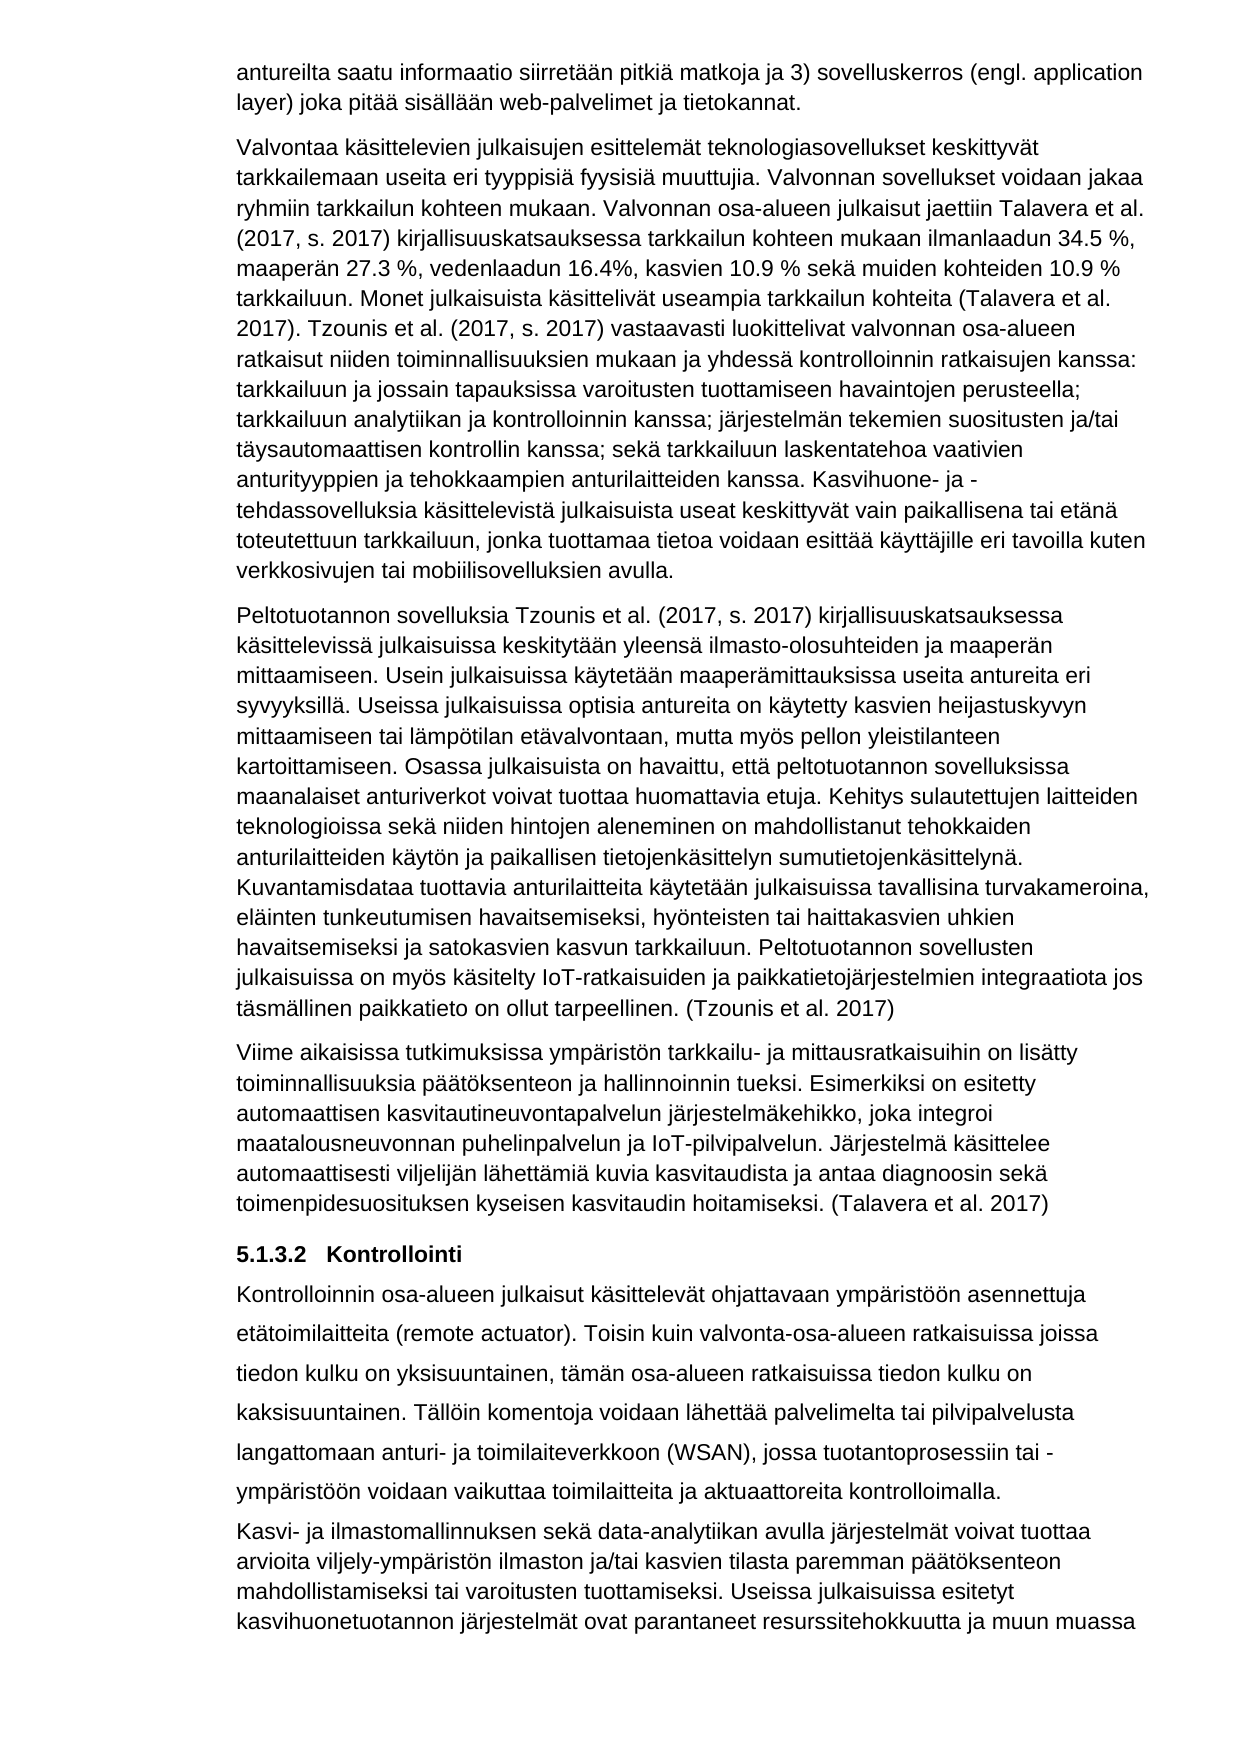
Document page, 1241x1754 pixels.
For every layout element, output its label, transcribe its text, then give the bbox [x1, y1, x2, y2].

text Valvontaa käsittelevien julkaisujen esittelemät teknologiasovellukset keskittyvät tarkkailemaan useita eri tyyppisiä fyysisiä muuttujia. Valvonnan sovellukset voidaan jakaa ryhmiin tarkkailun kohteen mukaan. Valvonnan osa-alueen julkaisut jaettiin Talavera et al. (2017, s. 2017) kirjallisuuskatsauksessa tarkkailun kohteen mukaan ilmanlaadun 34.5 %, maaperän 27.3 %, vedenlaadun 16.4%, kasvien 10.9 % sekä muiden kohteiden 10.9 % tarkkailuun. Monet julkaisuista käsittelivät useampia tarkkailun kohteita (Talavera et al. 2017). Tzounis et al. (2017, s. 2017) vastaavasti luokittelivat valvonnan osa-alueen ratkaisut niiden toiminnallisuuksien mukaan ja yhdessä kontrolloinnin ratkaisujen kanssa: tarkkailuun ja jossain tapauksissa varoitusten tuottamiseen havaintojen perusteella; tarkkailuun analytiikan ja kontrolloinnin kanssa; järjestelmän tekemien suositusten ja/tai täysautomaattisen kontrollin kanssa; sekä tarkkailuun laskentatehoa vaativien anturityyppien ja tehokkaampien anturilaitteiden kanssa. Kasvihuone- ja -tehdassovelluksia käsittelevistä julkaisuista useat keskittyvät vain paikallisena tai etänä toteutettuun tarkkailuun, jonka tuottamaa tietoa voidaan esittää käyttäjille eri tavoilla kuten verkkosivujen tai mobiilisovelluksien avulla. [236, 134, 1152, 583]
text Peltotuotannon sovelluksia Tzounis et al. (2017, s. 2017) kirjallisuuskatsauksessa käsittelevissä julkaisuissa keskitytään yleensä ilmasto-olosuhteiden ja maaperän mittaamiseen. Usein julkaisuissa käytetään maaperämittauksissa useita antureita eri syvyyksillä. Useissa julkaisuissa optisia antureita on käytetty kasvien heijastuskyvyn mittaamiseen tai lämpötilan etävalvontaan, mutta myös pellon yleistilanteen kartoittamiseen. Osassa julkaisuista on havaittu, että peltotuotannon sovelluksissa maanalaiset anturiverkot voivat tuottaa huomattavia etuja. Kehitys sulautettujen laitteiden teknologioissa sekä niiden hintojen aleneminen on mahdollistanut tehokkaiden anturilaitteiden käytön ja paikallisen tietojenkäsittelyn sumutietojenkäsittelynä. Kuvantamisdataa tuottavia anturilaitteita käytetään julkaisuissa tavallisina turvakameroina, eläinten tunkeutumisen havaitsemiseksi, hyönteisten tai haittakasvien uhkien havaitsemiseksi ja satokasvien kasvun tarkkailuun. Peltotuotannon sovellusten julkaisuissa on myös käsitelty IoT-ratkaisuiden ja paikkatietojärjestelmien integraatiota jos täsmällinen paikkatieto on ollut tarpeellinen. (Tzounis et al. 2017) [236, 602, 1152, 1021]
text Viime aikaisissa tutkimuksissa ympäristön tarkkailu- ja mittausratkaisuihin on lisätty toiminnallisuuksia päätöksenteon ja hallinnoinnin tueksi. Esimerkiksi on esitetty automaattisen kasvitautineuvontapalvelun järjestelmäkehikko, joka integroi maatalousneuvonnan puhelinpalvelun ja IoT-pilvipalvelun. Järjestelmä käsittelee automaattisesti viljelijän lähettämiä kuvia kasvitaudista ja antaa diagnoosin sekä toimenpidesuosituksen kyseisen kasvitaudin hoitamiseksi. (Talavera et al. 2017) [236, 1039, 1152, 1217]
subtitle Kontrollointi [236, 1241, 1152, 1268]
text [236, 1518, 1152, 1635]
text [236, 59, 1152, 116]
